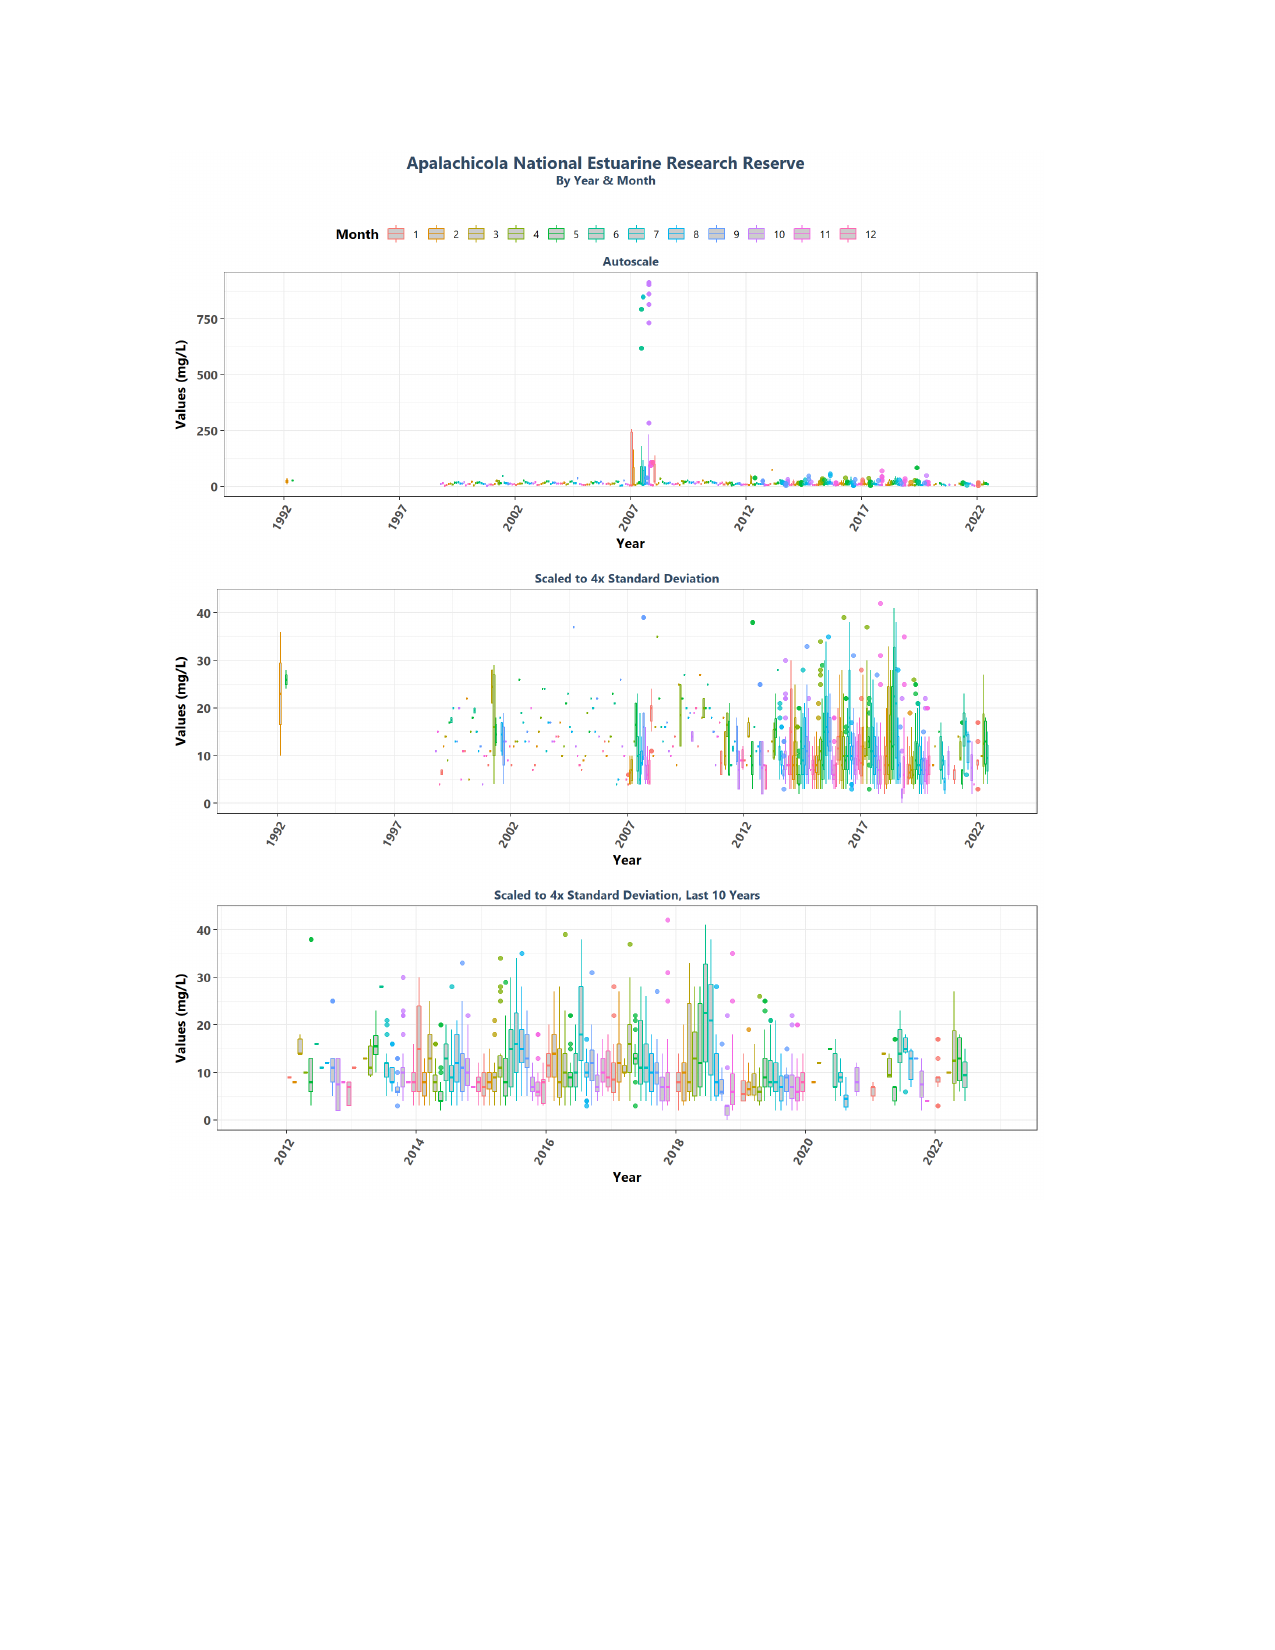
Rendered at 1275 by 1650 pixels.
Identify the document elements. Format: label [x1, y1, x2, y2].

picture [168, 150, 1044, 1200]
